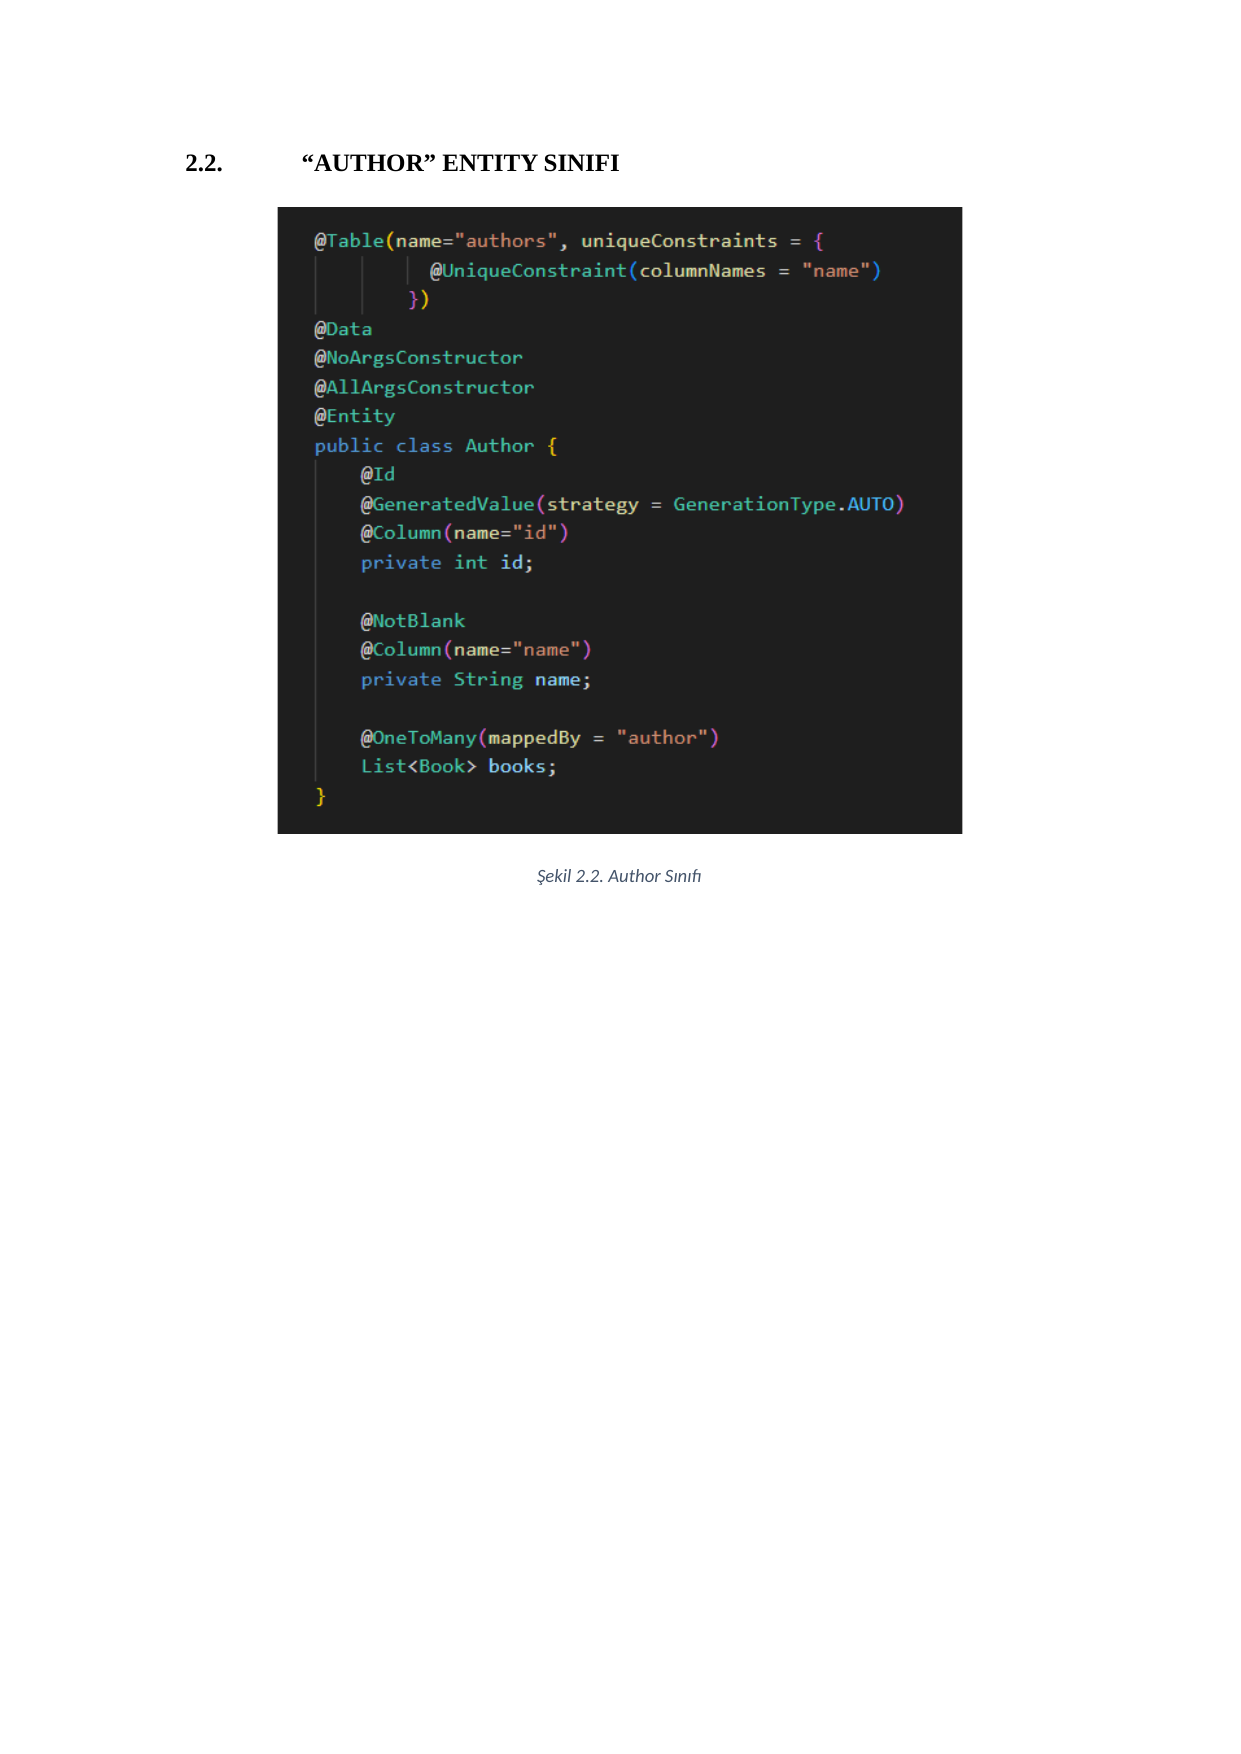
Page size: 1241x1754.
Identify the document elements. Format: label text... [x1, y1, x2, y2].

text Şekil 2.2. Author Sınıfı [148, 864, 1093, 887]
picture [277, 207, 963, 834]
list “AUTHOR” ENTITY SINIFI [185, 148, 1093, 176]
